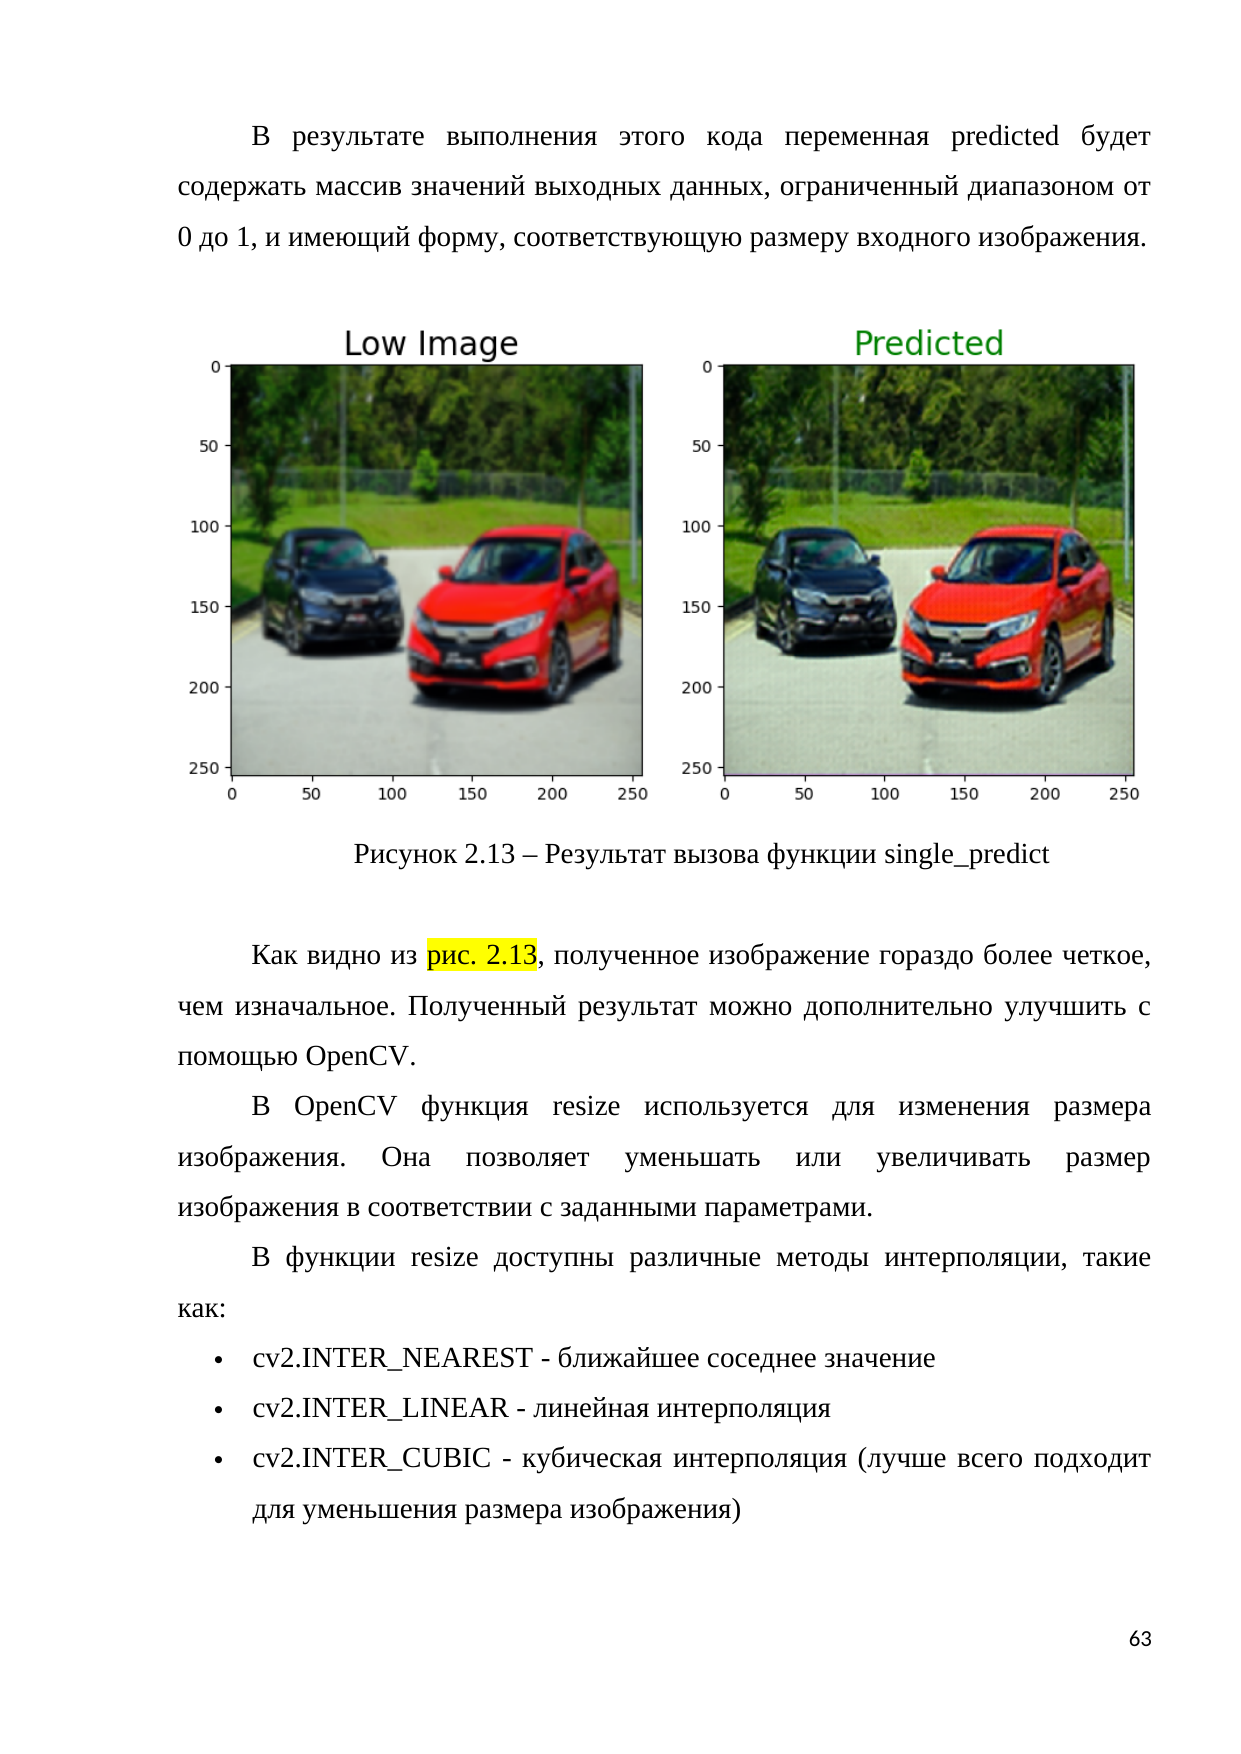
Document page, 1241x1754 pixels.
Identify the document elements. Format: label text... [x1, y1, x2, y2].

text В OpenCV функция resize используется для изменения размера изображения. Она позволяет уменьшать или увеличивать размер изображения в соответствии с заданными параметрами. [177, 1088, 1152, 1223]
list cv2.INTER_NEAREST - ближайшее соседнее значение [215, 1340, 1152, 1373]
picture [177, 319, 1152, 823]
text Рисунок 2.13 – Результат вызова функции single_predict [177, 836, 1152, 870]
text Как видно из рис. 2.13, полученное изображение гораздо более четкое, чем изначальное. Полученный результат можно дополнительно улучшить с помощью OpenCV. [177, 937, 1152, 1072]
list cv2.INTER_CUBIC - кубическая интерполяция (лучше всего подходит для уменьшения размера изображения) [215, 1441, 1152, 1524]
list cv2.INTER_LINEAR - линейная интерполяция [215, 1390, 1152, 1424]
text В результате выполнения этого кода переменная predicted будет содержать массив значений выходных данных, ограниченный диапазоном от 0 до 1, и имеющий форму, соответствующую размеру входного изображения. [177, 118, 1152, 252]
text В функции resize доступны различные методы интерполяции, такие как: [177, 1239, 1152, 1323]
